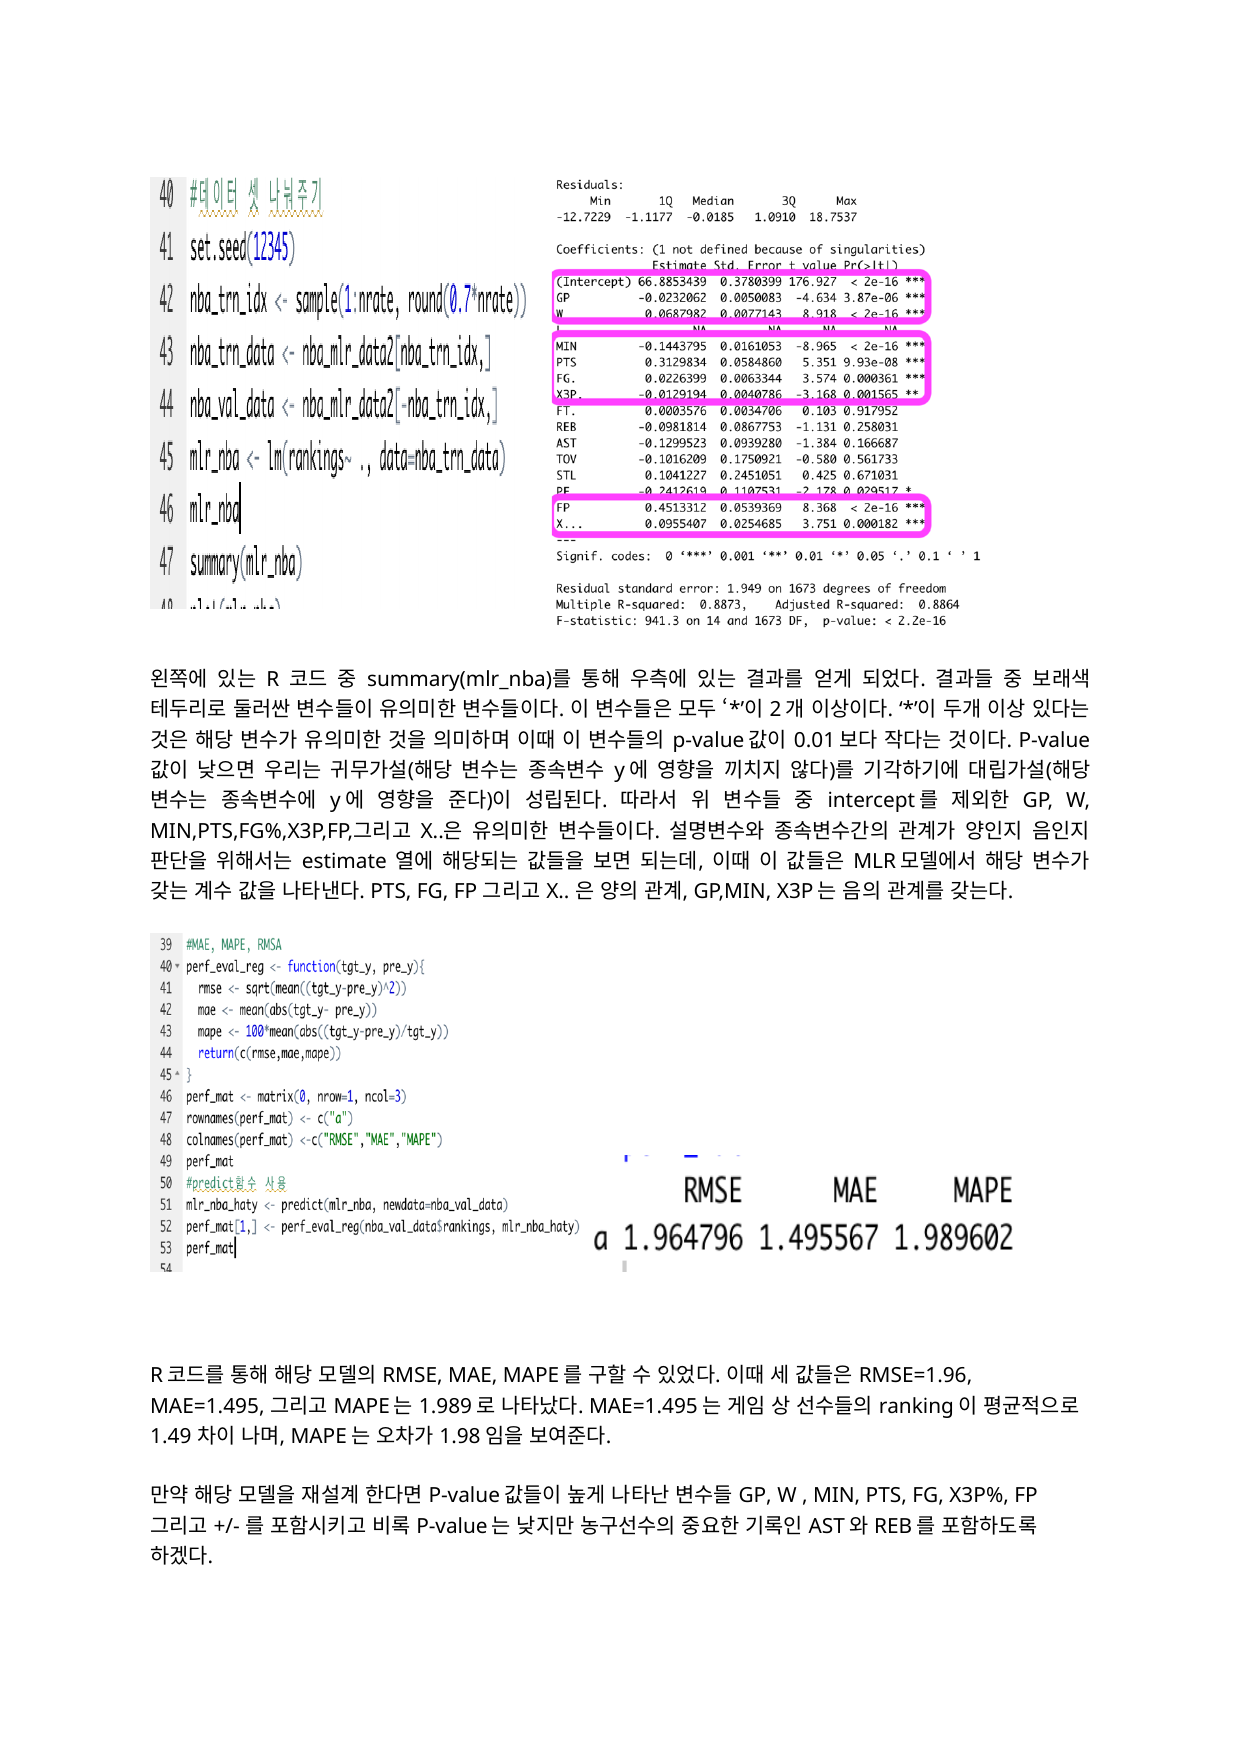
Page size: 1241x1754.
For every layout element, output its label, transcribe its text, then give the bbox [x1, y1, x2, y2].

text 왼쪽에 있는 R 코드 중 summary(mlr_nba)를 통해 우측에 있는 결과를 얻게 되었다. 결과들 중 보래색 테두리로 둘러싼 변수들이 유의미한 변수들이다. 이 변수들은 모두 ‘*’이 2개 이상이다. ‘*’이 두개 이상 있다는 것은 해당 변수가 유의미한 것을 의미하며 이때 이 변수들의 p-value값이 0.01보다 작다는 것이다. P-value 값이 낮으면 우리는 귀무가설(해당 변수는 종속변수 y에 영향을 끼치지 않다)를 기각하기에 대립가설(해당 변수는 종속변수에 y에 영향을 준다)이 성립된다. 따라서 위 변수들 중 intercept를 제외한 GP, W, MIN,PTS,FG%,X3P,FP,그리고 X..은 유의미한 변수들이다. 설명변수와 종속변수간의 관계가 양인지 음인지 판단을 위해서는 estimate 열에 해당되는 값들을 보면 되는데, 이때 이 값들은 MLR모델에서 해당 변수가 갖는 계수 값을 나타낸다. PTS, FG, FP 그리고 X.. 은 양의 관계, GP,MIN, X3P는 음의 관계를 갖는다. [150, 662, 1090, 905]
text 만약 해당 모델을 재설계 한다면 P-value값들이 높게 나타난 변수들 GP, W , MIN, PTS, FG, X3P%, FP 그리고 +/- 를 포함시키고 비록 P-value는 낮지만 농구선수의 중요한 기록인 AST와 REB를 포함하도록 하겠다. [150, 1479, 1090, 1569]
picture [551, 177, 991, 634]
text R코드를 통해 해당 모델의 RMSE, MAE, MAPE를 구할 수 있었다. 이때 세 값들은 RMSE=1.96, MAE=1.495, 그리고 MAPE는 1.989로 나타났다. MAE=1.495는 게임 상 선수들의 ranking이 평균적으로 1.49 차이 나며, MAPE는 오차가 1.98임을 보여준다. [150, 1358, 1090, 1449]
picture [150, 933, 1021, 1272]
picture [150, 177, 534, 609]
